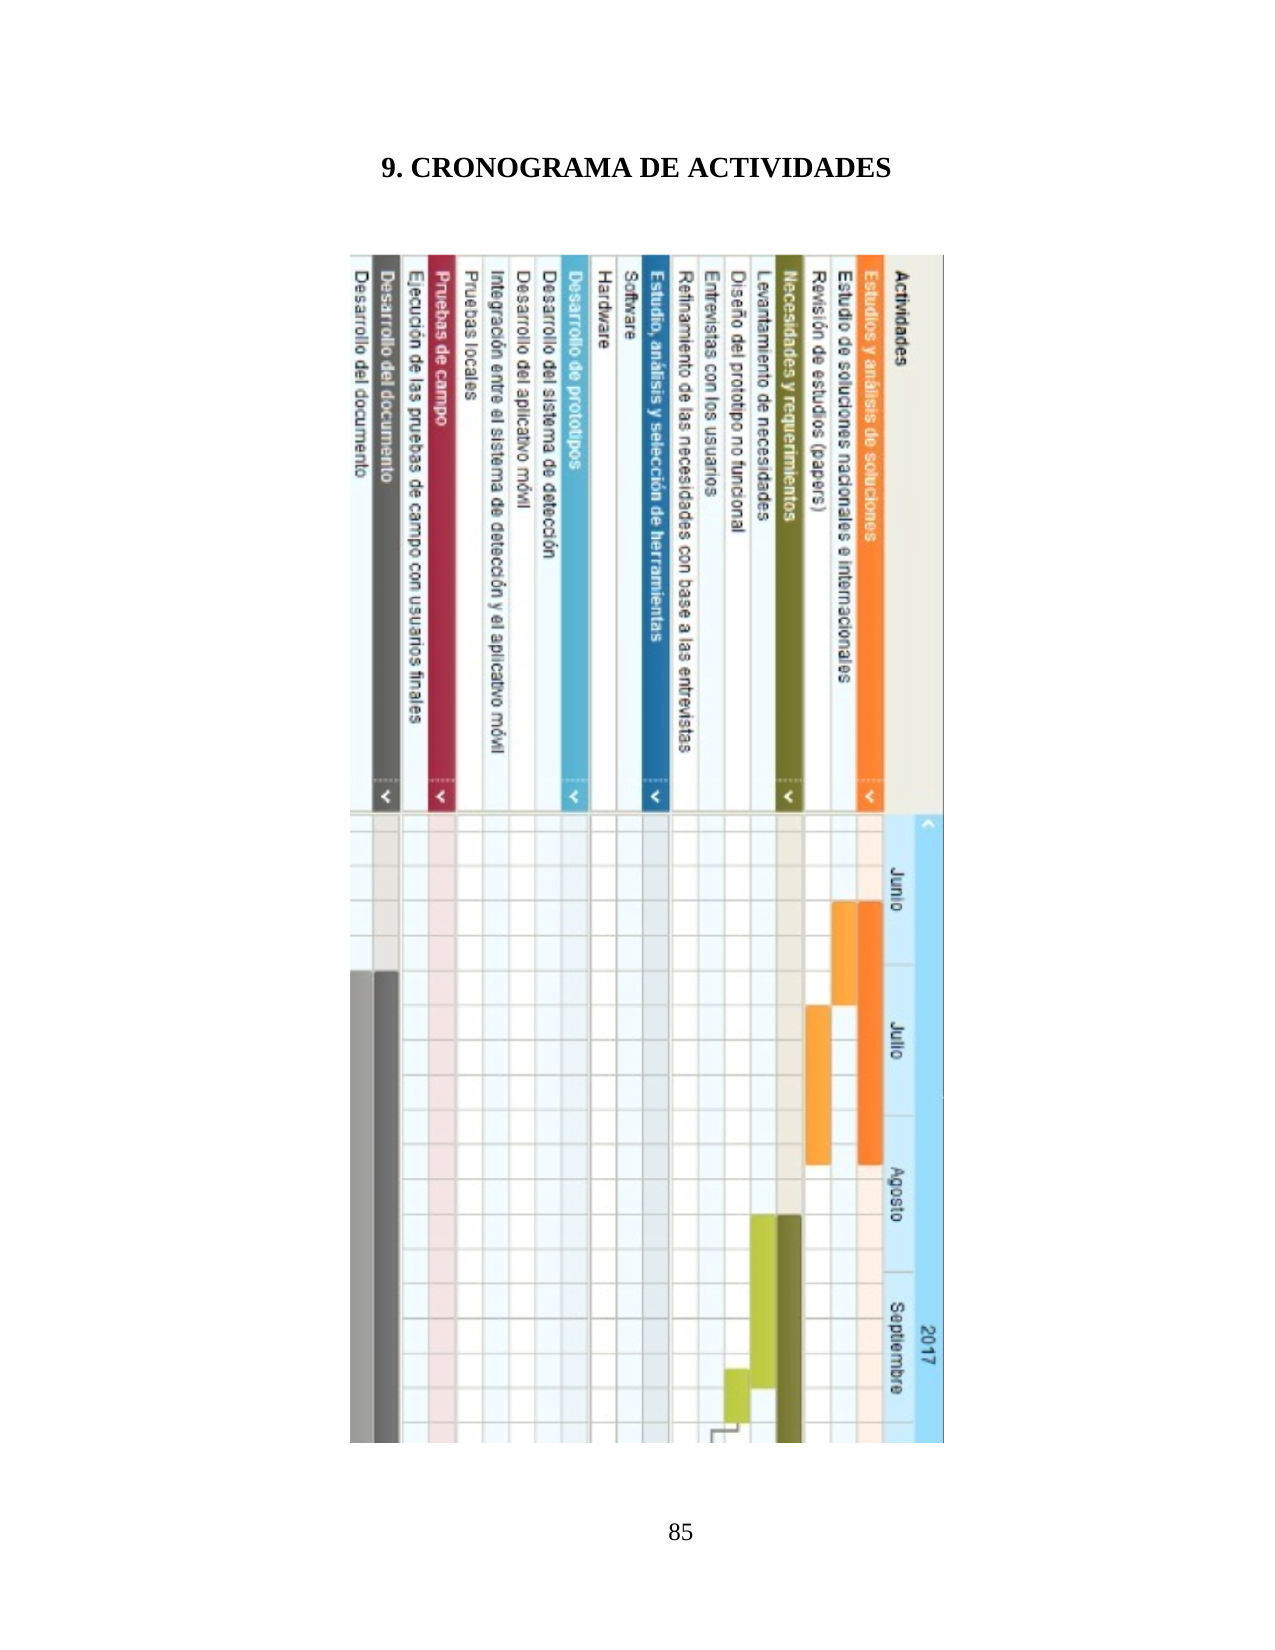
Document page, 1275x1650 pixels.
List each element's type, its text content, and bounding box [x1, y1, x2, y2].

picture [351, 256, 944, 1442]
subtitle 9. CRONOGRAMA DE ACTIVIDADES [148, 150, 1125, 183]
